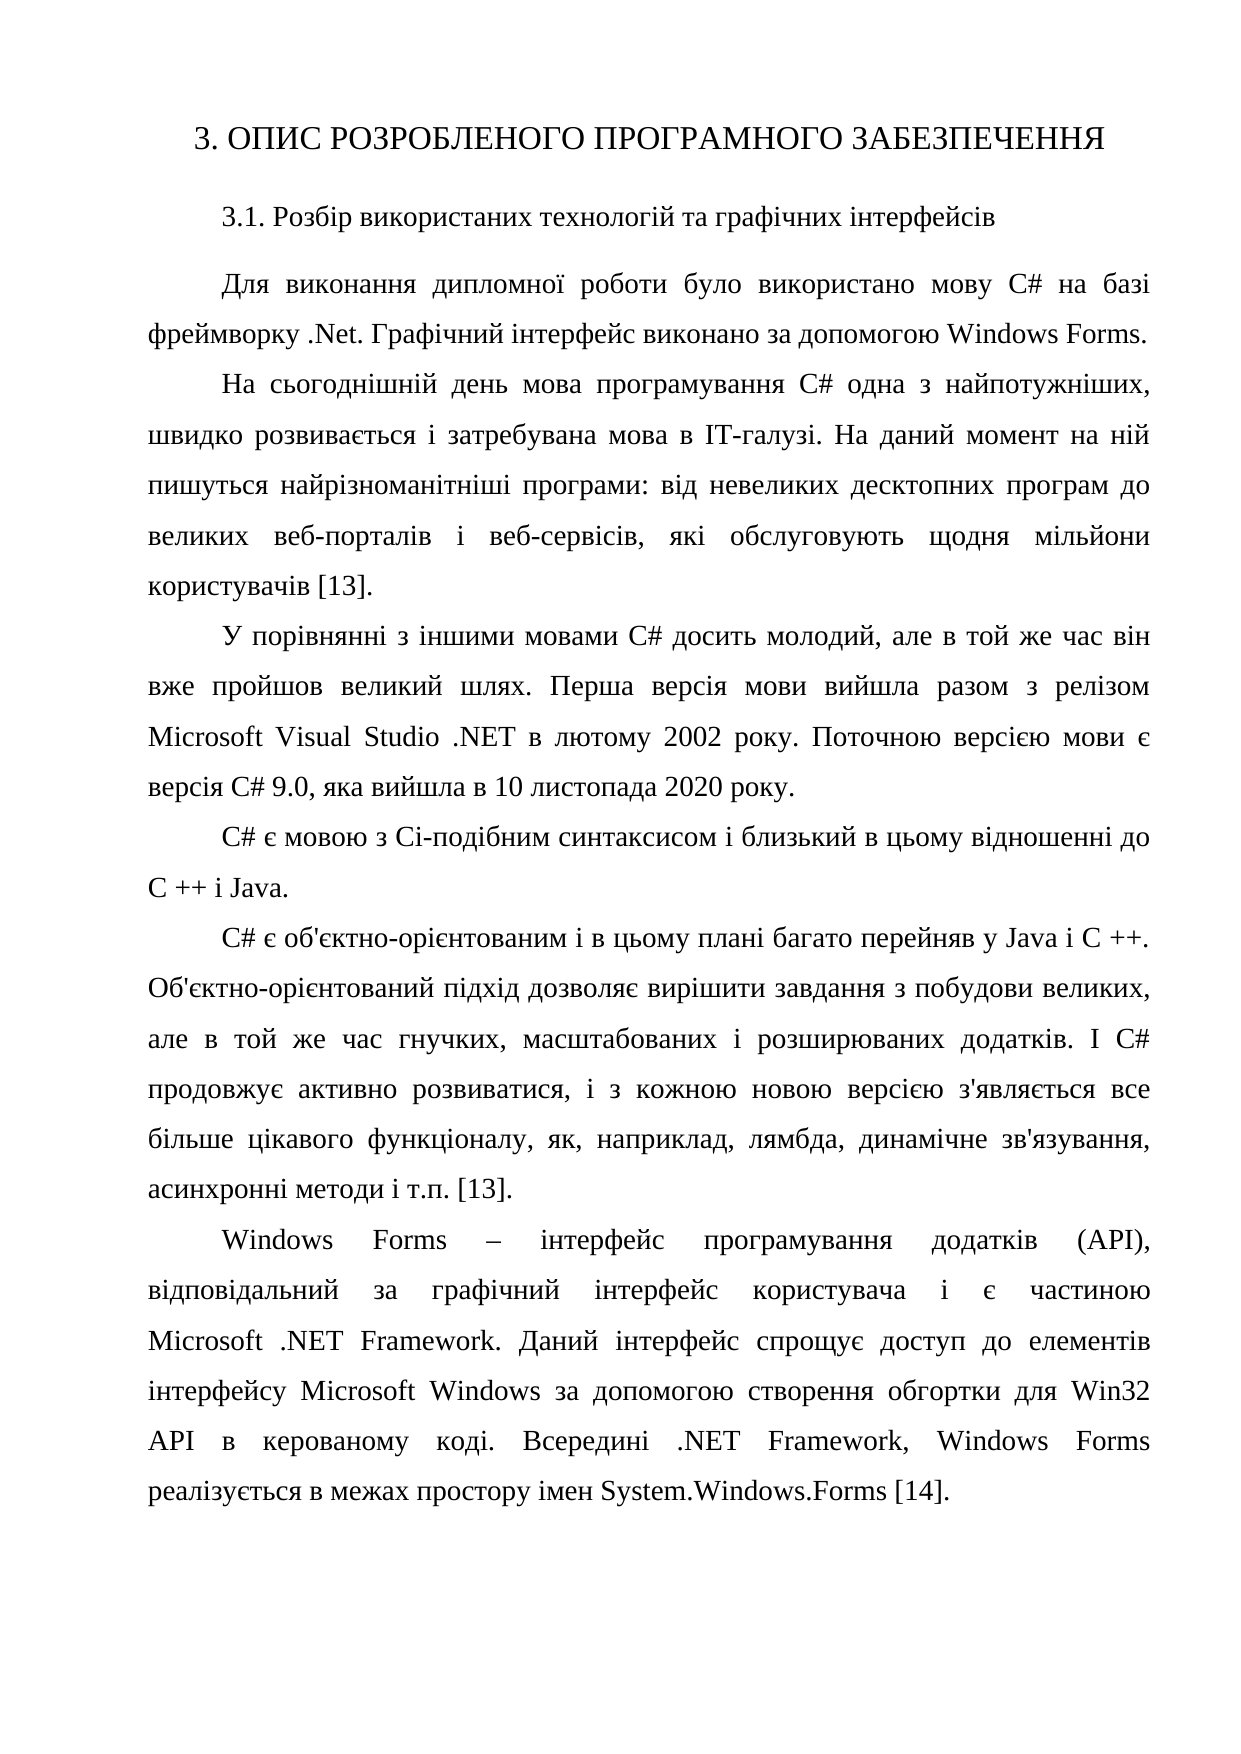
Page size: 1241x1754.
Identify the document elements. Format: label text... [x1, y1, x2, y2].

text У порівнянні з іншими мовами C# досить молодий, але в той же час він вже пройшов великий шлях. Перша версія мови вийшла разом з релізом Microsoft Visual Studio .NET в лютому 2002 року. Поточною версією мови є версія C# 9.0, яка вийшла в 10 листопада 2020 року. [148, 618, 1152, 803]
text C# є об'єктно-орієнтованим і в цьому плані багато перейняв у Java і С ++. Об'єктно-орієнтований підхід дозволяє вирішити завдання з побудови великих, але в той же час гнучких, масштабованих і розширюваних додатків. І C# продовжує активно розвиватися, і з кожною новою версією з'являється все більше цікавого функціоналу, як, наприклад, лямбда, динамічне зв'язування, асинхронні методи і т.п. [13]. [148, 920, 1152, 1205]
subtitle 3.1. Розбір використаних технологій та графічних інтерфейсів [148, 199, 1152, 232]
text Для виконання дипломної роботи було використано мову С# на базі фреймворку .Net. Графічний інтерфейс виконано за допомогою Windows Forms. [148, 266, 1152, 350]
subtitle 3. ОПИС РОЗРОБЛЕНОГО ПРОГРАМНОГО ЗАБЕЗПЕЧЕННЯ [148, 118, 1152, 156]
text C# є мовою з Сі-подібним синтаксисом і близький в цьому відношенні до C ++ і Java. [148, 819, 1152, 903]
text На сьогоднішній день мова програмування C# одна з найпотужніших, швидко розвивається і затребувана мова в ІТ-галузі. На даний момент на ній пишуться найрізноманітніші програми: від невеликих десктопних програм до великих веб-порталів і веб-сервісів, які обслуговують щодня мільйони користувачів [13]. [148, 367, 1152, 601]
text Windows Forms – інтерфейс програмування додатків (API), відповідальний за графічний інтерфейс користувача і є частиною Microsoft .NET Framework. Даний інтерфейс спрощує доступ до елементів інтерфейсу Microsoft Windows за допомогою створення обгортки для Win32 API в керованому коді. Всередині .NET Framework, Windows Forms реалізується в межах простору імен System.Windows.Forms [14]. [148, 1222, 1152, 1507]
